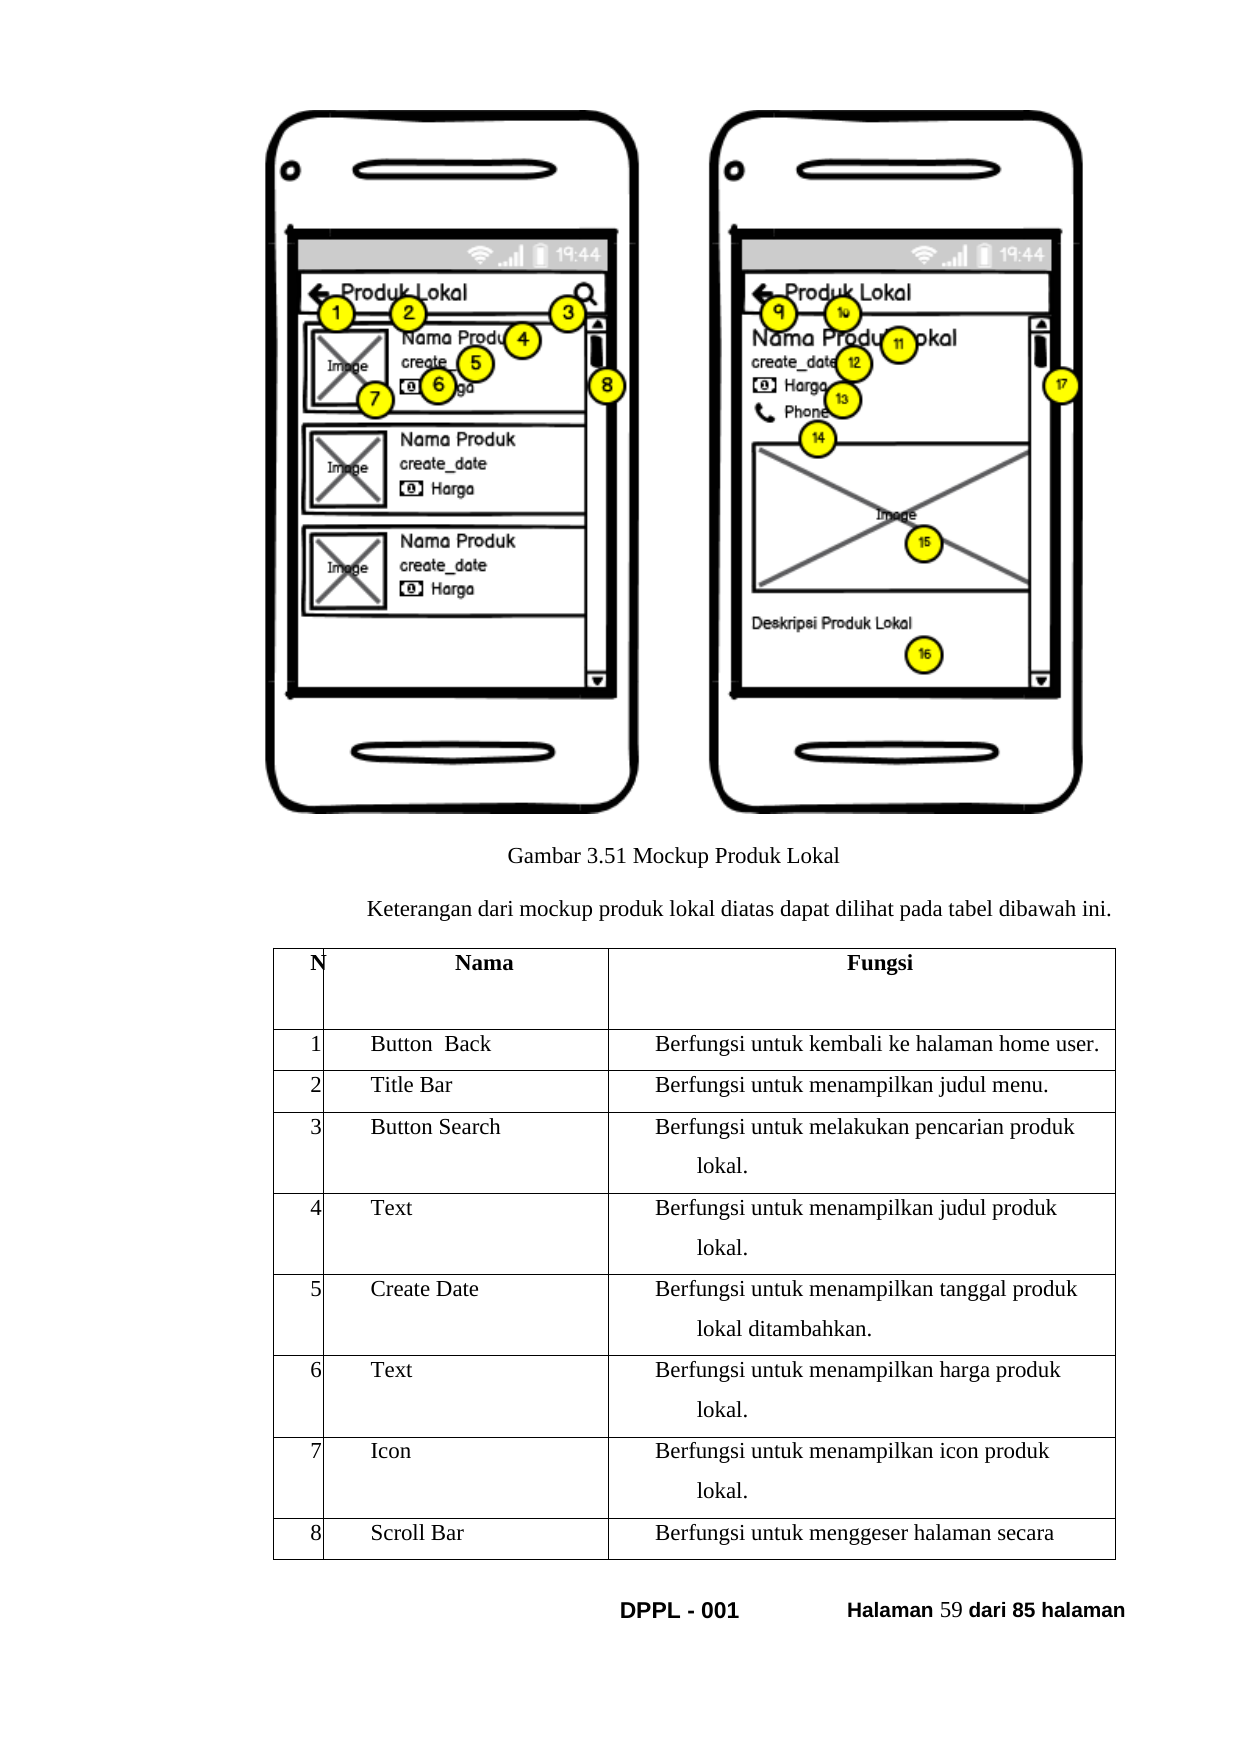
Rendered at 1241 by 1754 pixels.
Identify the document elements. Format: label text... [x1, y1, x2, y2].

table_cell Berfungsi untuk kembali ke halaman home user. [609, 1030, 1115, 1070]
table_cell 3 [274, 1113, 323, 1193]
table_cell Title Bar [324, 1071, 608, 1112]
table_cell 2 [274, 1071, 323, 1112]
table_cell Scroll Bar [324, 1519, 608, 1559]
table_cell Button Back [324, 1030, 608, 1070]
table_cell 1 [274, 1030, 323, 1070]
table_header Fungsi [609, 949, 1115, 1029]
table_cell 5 [274, 1275, 323, 1355]
table_cell Text [324, 1194, 608, 1274]
table_cell Berfungsi untuk menampilkan icon produk lokal. [609, 1438, 1115, 1518]
table_cell 7 [274, 1438, 323, 1518]
text Gambar 3.51 Mockup Produk Lokal [231, 842, 1116, 868]
table_cell Text [324, 1356, 608, 1437]
table_cell Berfungsi untuk menampilkan harga produk lokal. [609, 1356, 1115, 1437]
table_cell Berfungsi untuk menampilkan tanggal produk lokal ditambahkan. [609, 1275, 1115, 1355]
table_cell Berfungsi untuk menampilkan judul menu. [609, 1071, 1115, 1112]
text Keterangan dari mockup produk lokal diatas dapat dilihat pada tabel dibawah ini. [310, 895, 1116, 921]
table_cell 6 [274, 1356, 323, 1437]
table_cell Berfungsi untuk melakukan pencarian produk lokal. [609, 1113, 1115, 1193]
table_cell Create Date [324, 1275, 608, 1355]
picture [264, 110, 1083, 814]
table_cell Icon [324, 1438, 608, 1518]
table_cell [609, 1519, 1115, 1559]
table_cell 8 [274, 1519, 323, 1559]
table_cell 4 [274, 1194, 323, 1274]
table_cell Berfungsi untuk menampilkan judul produk lokal. [609, 1194, 1115, 1274]
table_header Nama [324, 949, 608, 1029]
table_header No [274, 949, 323, 1029]
table_cell Button Search [324, 1113, 608, 1193]
